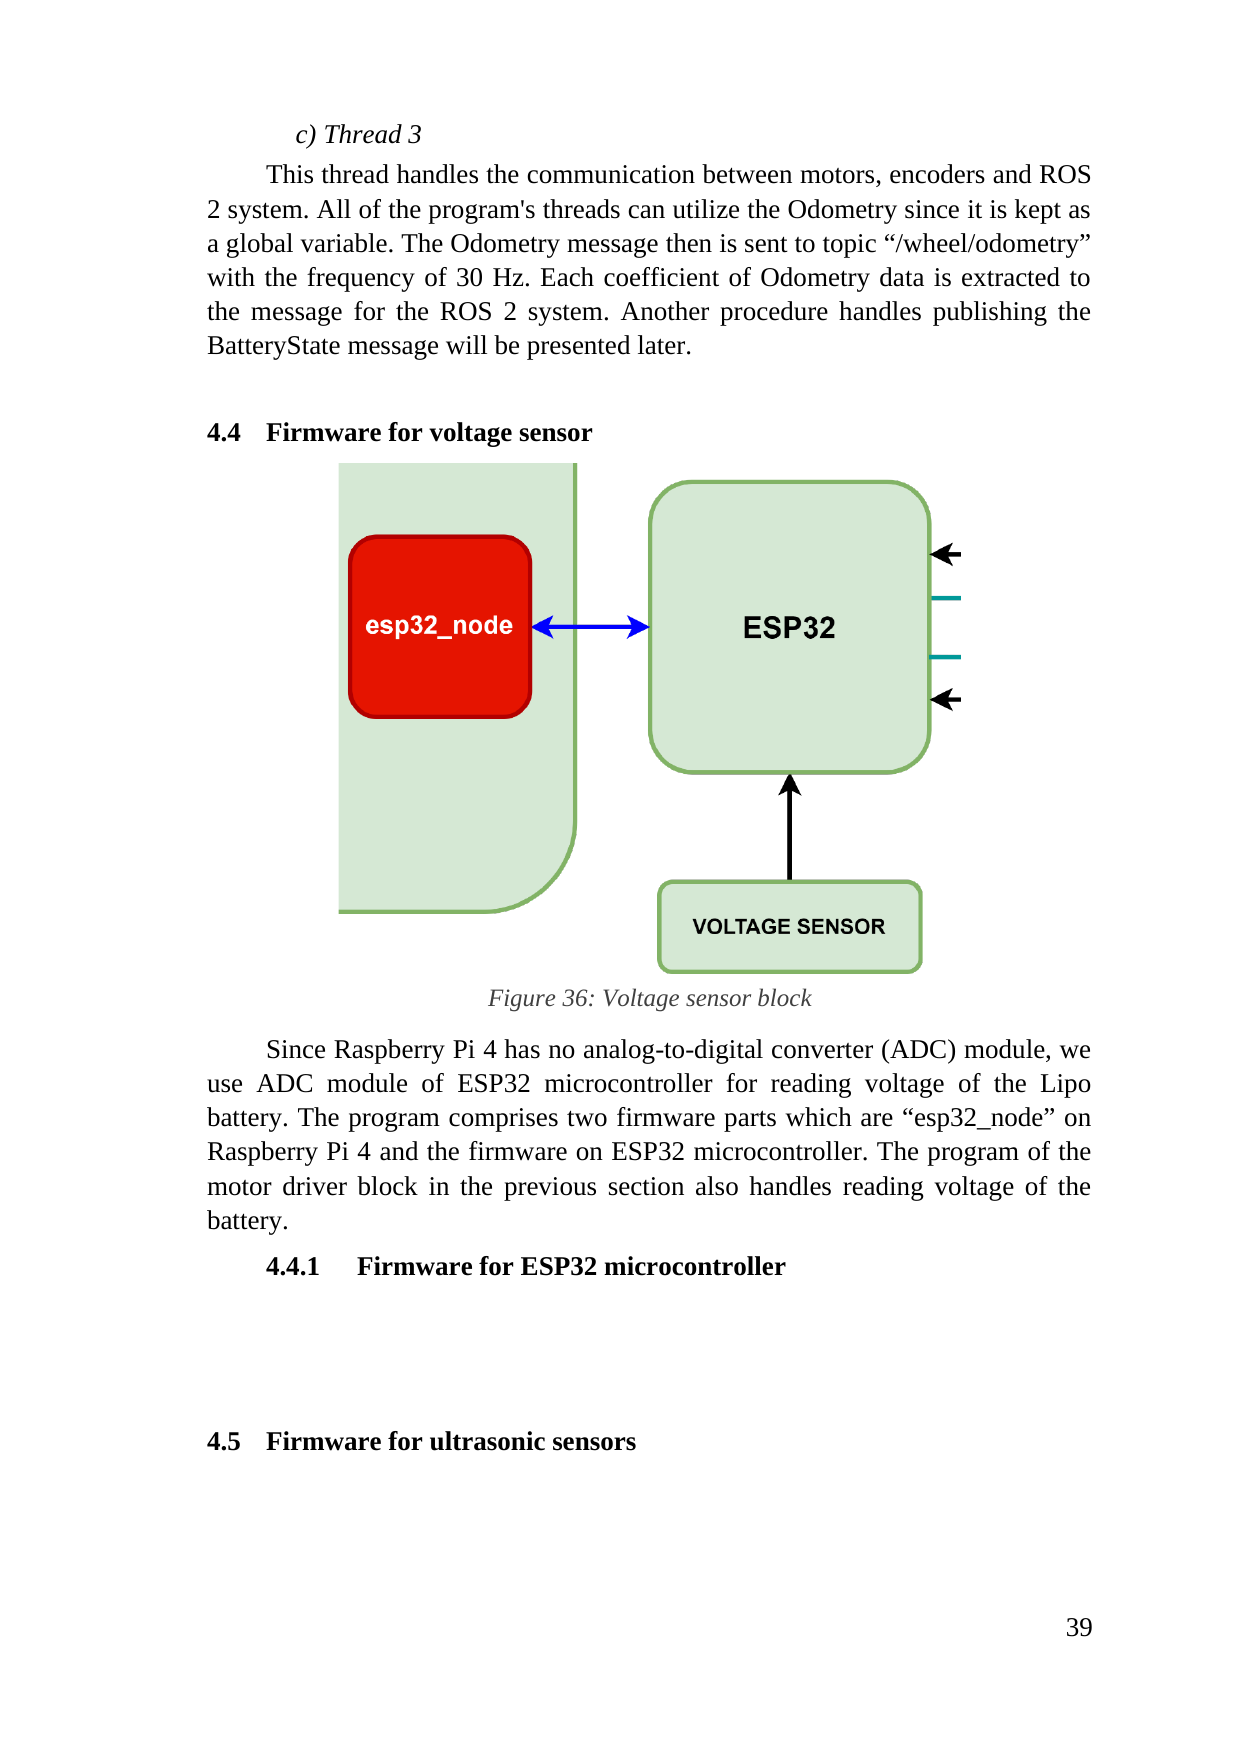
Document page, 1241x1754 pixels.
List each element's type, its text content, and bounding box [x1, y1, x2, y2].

subtitle Firmware for ultrasonic sensors [207, 1424, 1092, 1456]
text This thread handles the communication between motors, encoders and ROS 2 system. All of the program's threads can utilize the Odometry since it is kept as a global variable. The Odometry message then is sent to topic “/wheel/odometry” with the frequency of 30 Hz. Each coefficient of Odometry data is extracted to the message for the ROS 2 system. Another procedure handles publishing the BatteryState message will be presented later. [207, 158, 1092, 361]
subtitle Firmware for voltage sensor [207, 416, 1092, 448]
picture [338, 463, 961, 974]
subtitle Firmware for ESP32 microcontroller [266, 1250, 1092, 1282]
subtitle Thread 3 [207, 118, 1092, 149]
text Since Raspberry Pi 4 has no analog-to-digital converter (ADC) module, we use ADC module of ESP32 microcontroller for reading voltage of the Lipo battery. The program comprises two firmware parts which are “esp32_node” on Raspberry Pi 4 and the firmware on ESP32 microcontroller. The program of the motor driver block in the previous section also handles reading voltage of the battery. [207, 1033, 1092, 1235]
